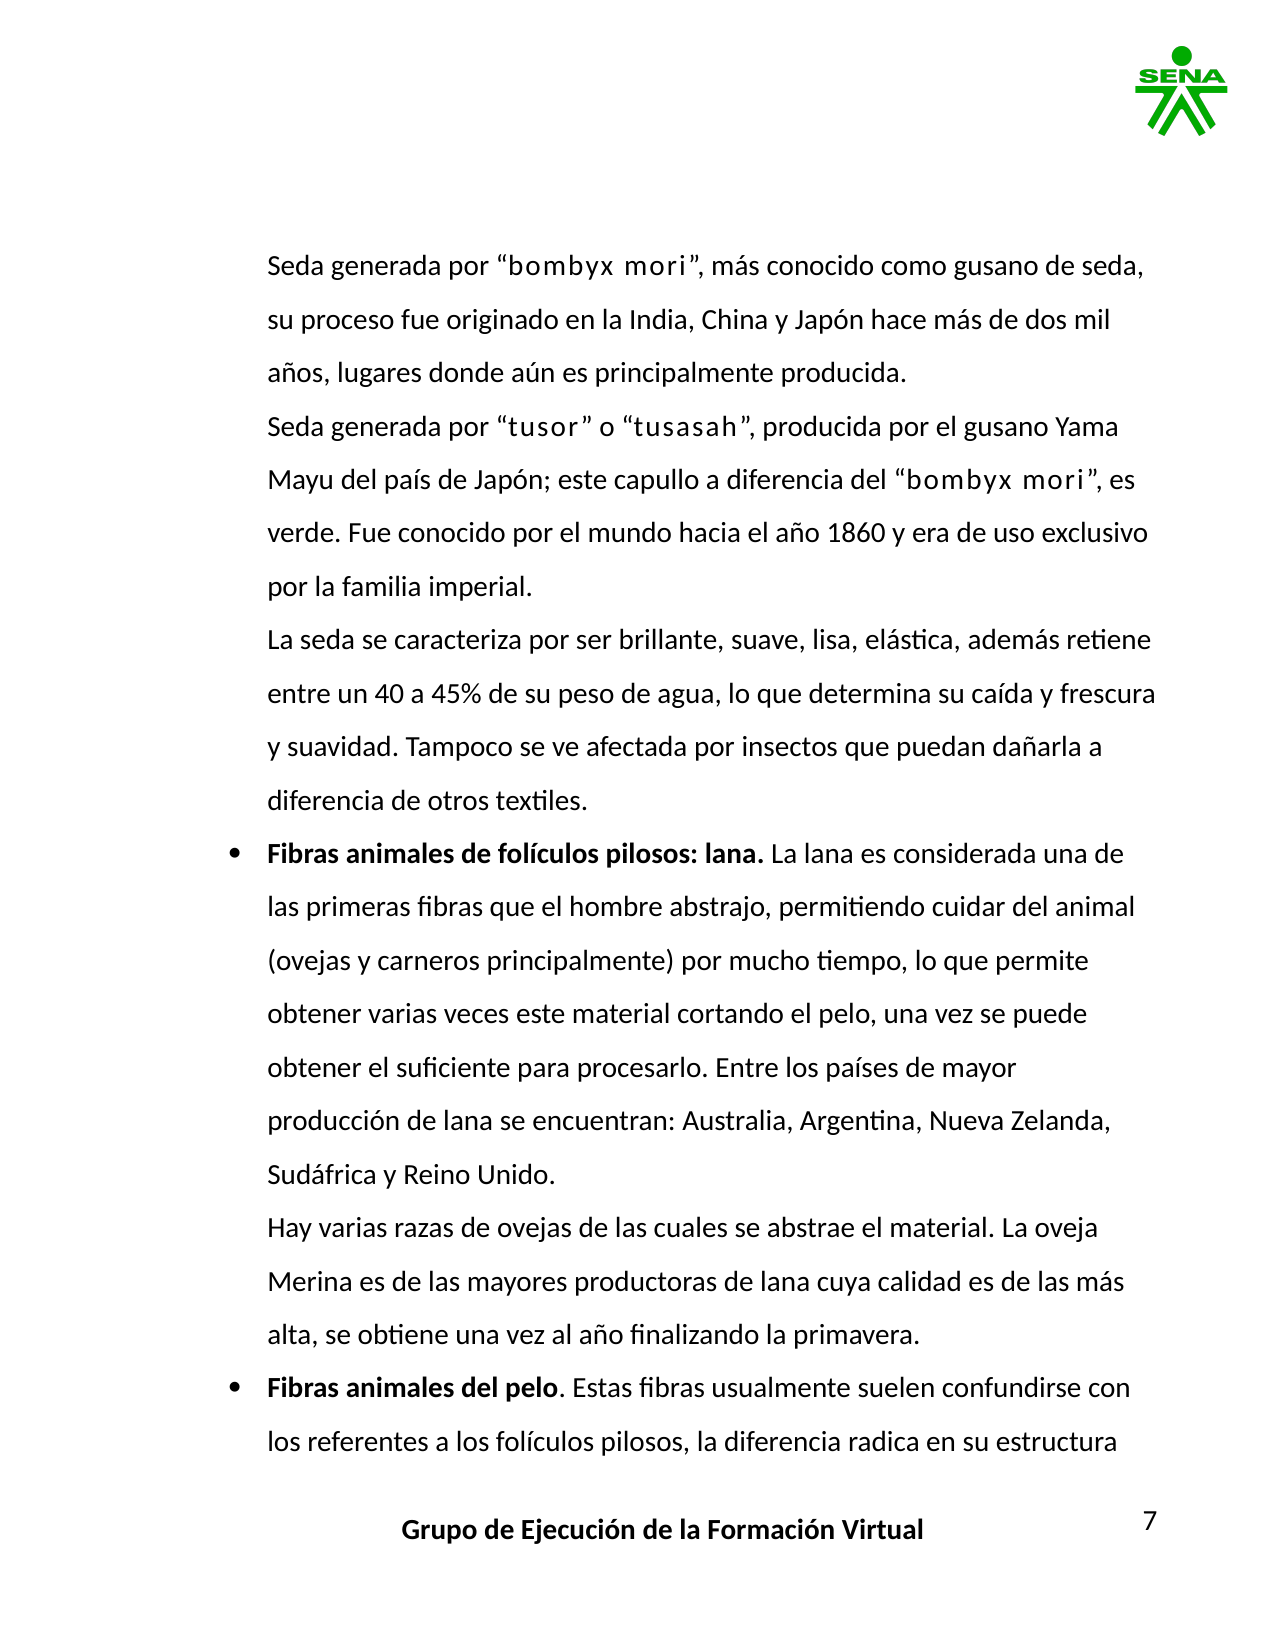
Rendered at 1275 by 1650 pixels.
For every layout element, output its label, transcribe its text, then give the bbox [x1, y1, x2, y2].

list La seda se caracteriza por ser brillante, suave, lisa, elástica, además retiene entre un 40 a 45% de su peso de agua, lo que determina su caída y frescura y suavidad. Tampoco se ve afectada por insectos que puedan dañarla a diferencia de otros textiles. [267, 621, 1157, 817]
list Seda generada por “bombyx mori”, más conocido como gusano de seda, su proceso fue originado en la India, China y Japón hace más de dos mil años, lugares donde aún es principalmente producida. [267, 247, 1157, 390]
picture [1135, 46, 1228, 136]
list Seda generada por “tusor” o “tusasah”, producida por el gusano Yama Mayu del país de Japón; este capullo a diferencia del “bombyx mori”, es verde. Fue conocido por el mundo hacia el año 1860 y era de uso exclusivo por la familia imperial. [267, 408, 1157, 603]
list Hay varias razas de ovejas de las cuales se abstrae el material. La oveja Merina es de las mayores productoras de lana cuya calidad es de las más alta, se obtiene una vez al año finalizando la primavera. [267, 1209, 1157, 1352]
list Fibras animales de folículos pilosos: lana. La lana es considerada una de las primeras fibras que el hombre abstrajo, permitiendo cuidar del animal (ovejas y carneros principalmente) por mucho tiempo, lo que permite obtener varias veces este material cortando el pelo, una vez se puede obtener el suficiente para procesarlo. Entre los países de mayor producción de lana se encuentran: Australia, Argentina, Nueva Zelanda, Sudáfrica y Reino Unido. [229, 835, 1157, 1191]
